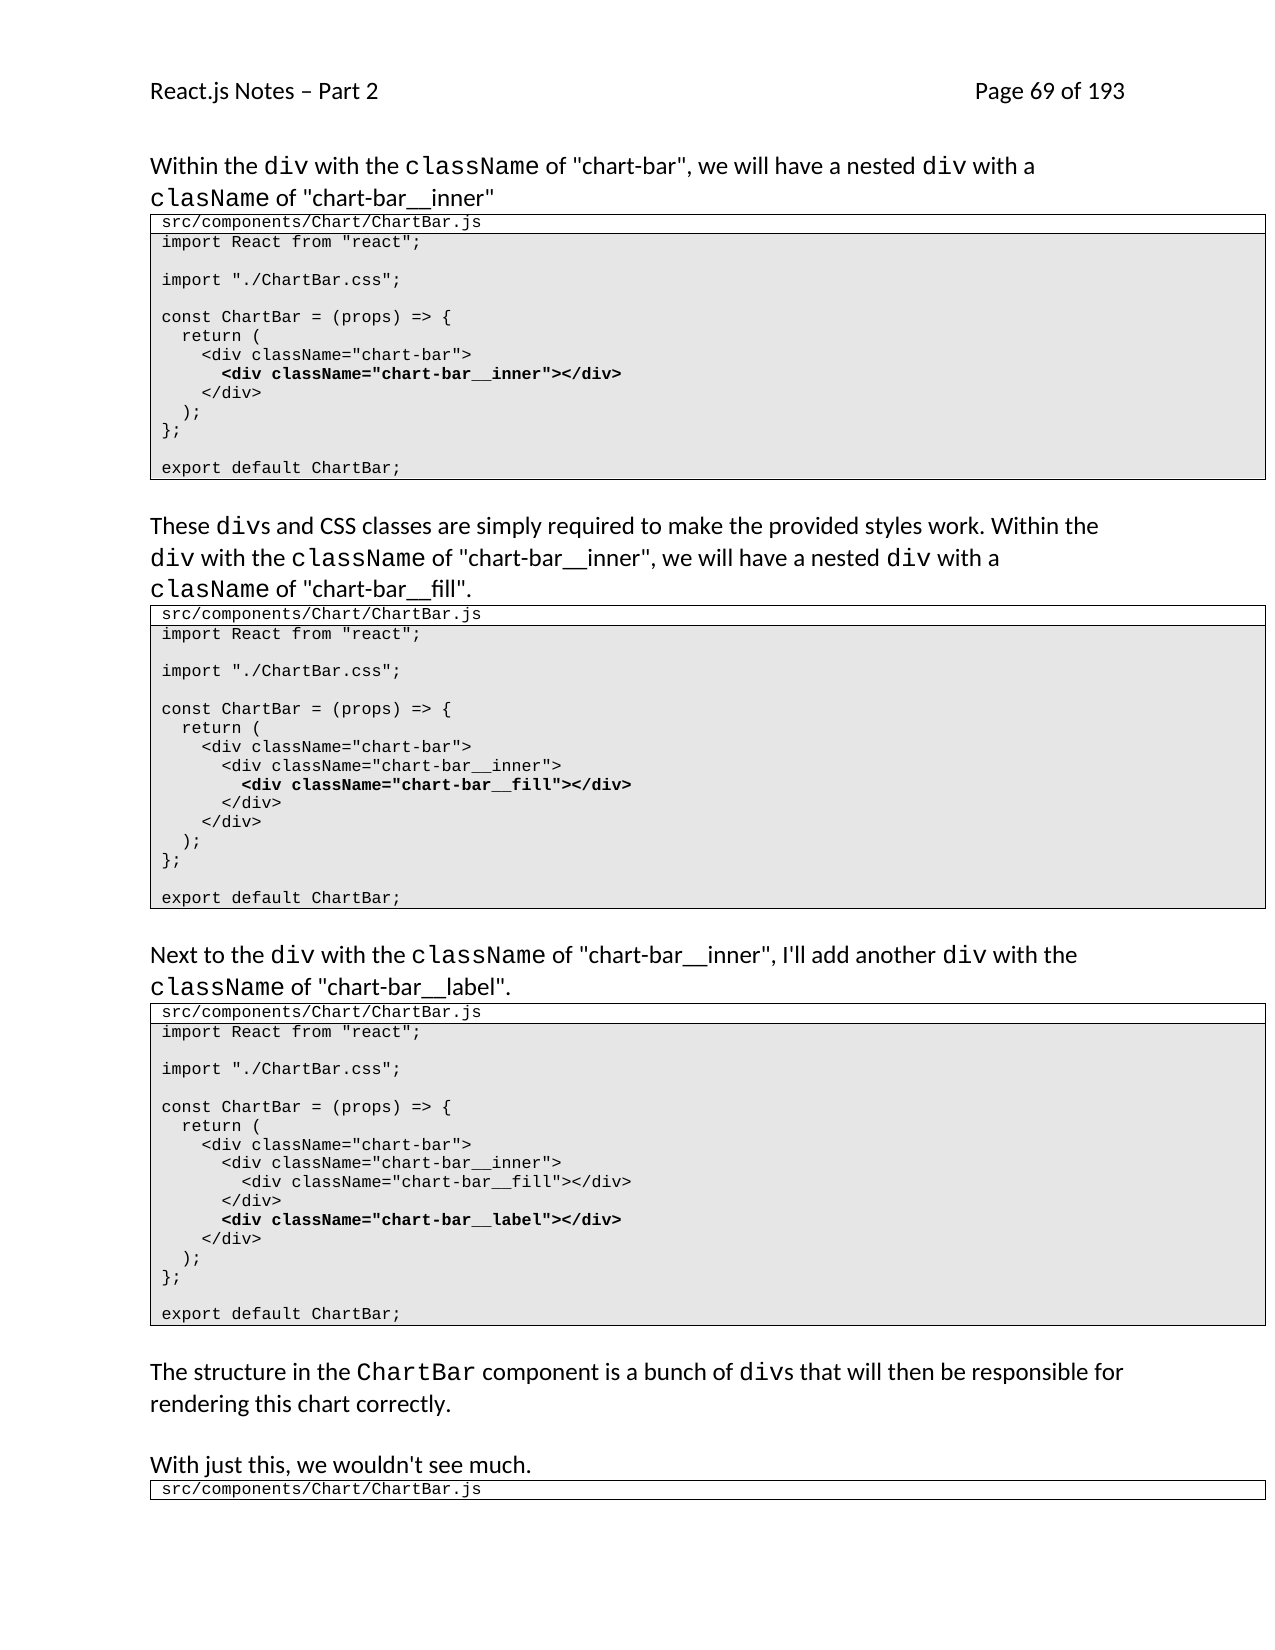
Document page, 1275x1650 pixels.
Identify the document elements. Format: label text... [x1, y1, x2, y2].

table_header src/components/Chart/ChartBar.js [151, 1481, 1265, 1499]
text With just this, we wouldn't see much. [150, 1449, 1125, 1480]
table_cell import React from "react"; import "./ChartBar.css"; const ChartBar = (props) => { return ( <div className="chart-bar"> <div className="chart-bar__inner"> <div className="chart-bar__fill"></div> </div> </div> ); }; export default ChartBar; [151, 626, 1265, 908]
text These divs and CSS classes are simply required to make the provided styles work. Within the div with the className of "chart-bar__inner", we will have a nested div with a clasName of "chart-bar__fill". [150, 510, 1125, 605]
table_header src/components/Chart/ChartBar.js [151, 1004, 1265, 1023]
text Next to the div with the className of "chart-bar__inner", I'll add another div with the className of "chart-bar__label". [150, 940, 1125, 1003]
text Within the div with the className of "chart-bar", we will have a nested div with a clasName of "chart-bar__inner" [150, 150, 1125, 213]
table_header src/components/Chart/ChartBar.js [151, 215, 1265, 233]
text The structure in the ChartBar component is a bunch of divs that will then be responsible for rendering this chart correctly. [150, 1356, 1125, 1419]
table_cell import React from "react"; import "./ChartBar.css"; const ChartBar = (props) => { return ( <div className="chart-bar"> <div className="chart-bar__inner"></div> </div> ); }; export default ChartBar; [151, 234, 1265, 478]
table_header src/components/Chart/ChartBar.js [151, 606, 1265, 625]
